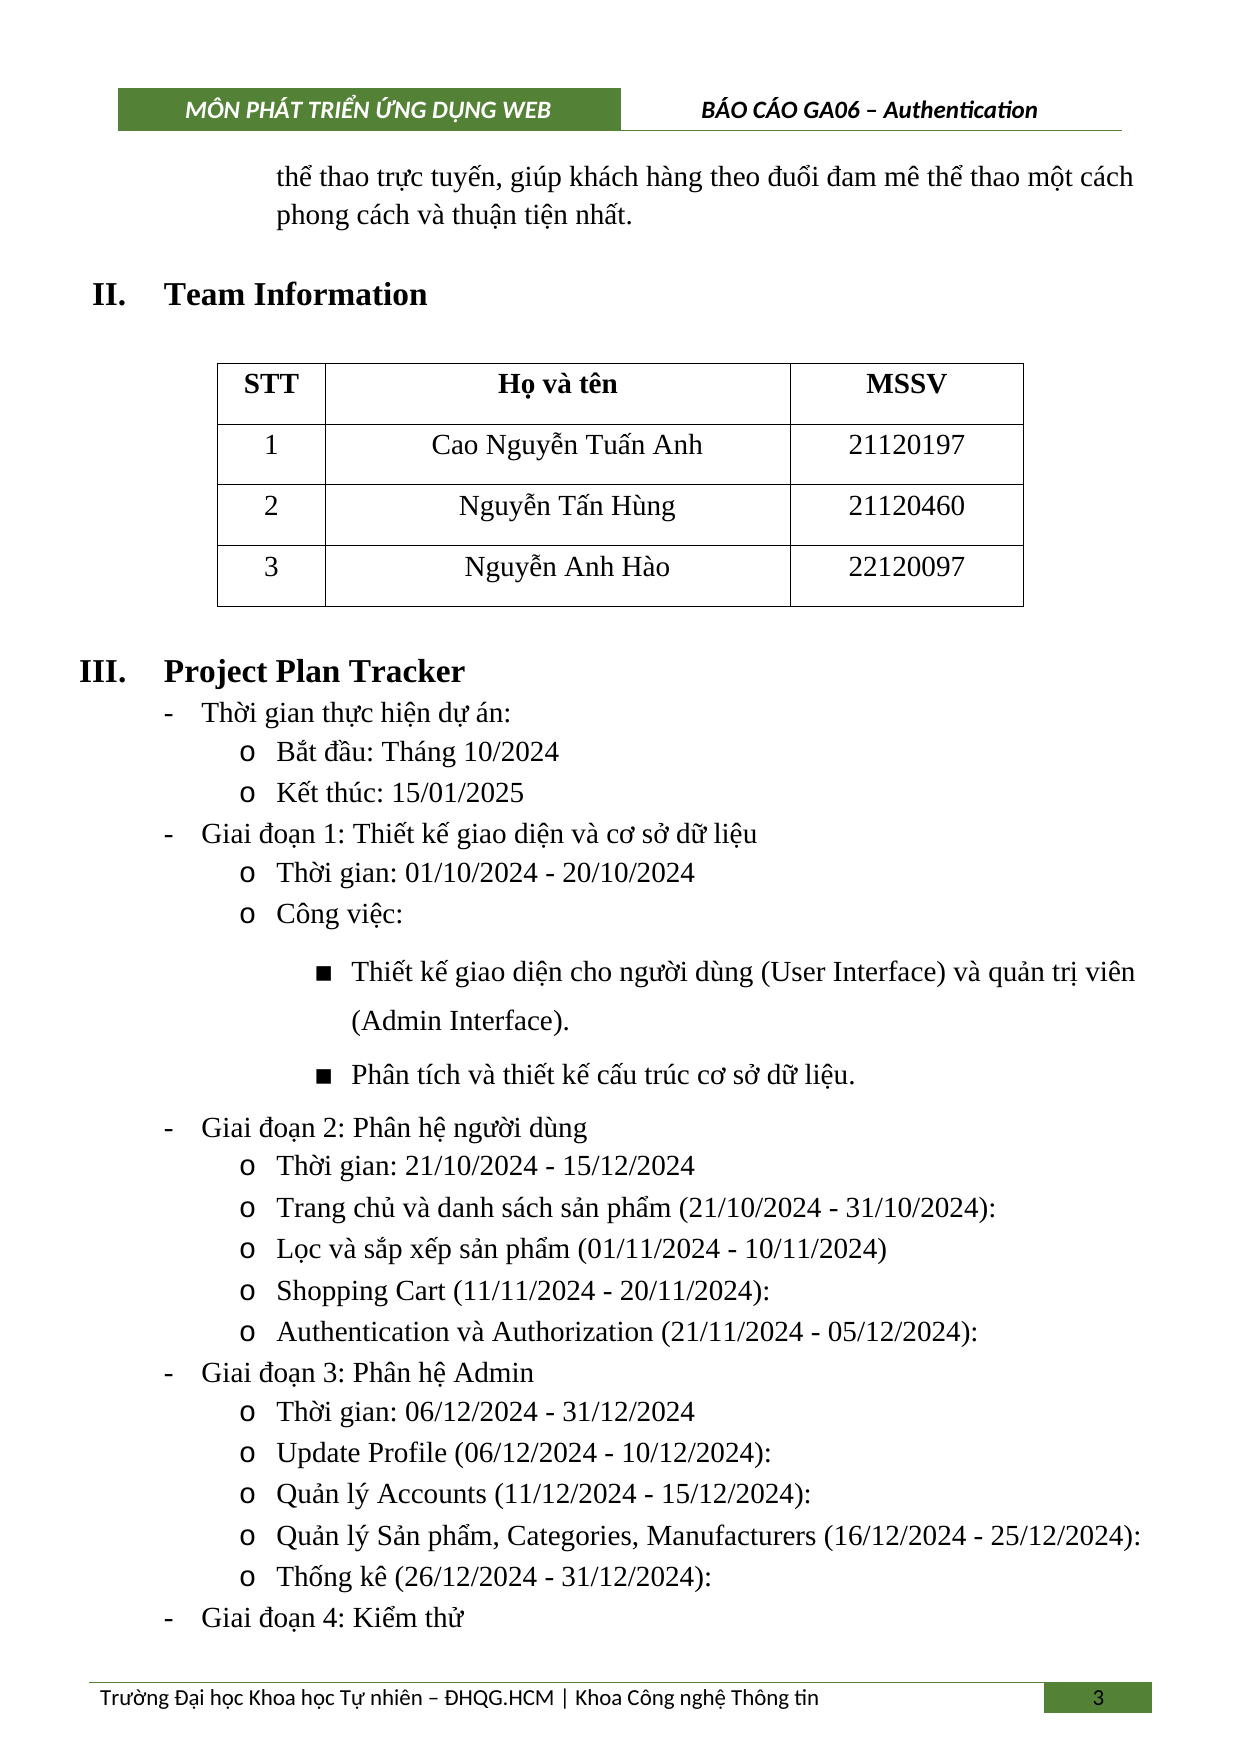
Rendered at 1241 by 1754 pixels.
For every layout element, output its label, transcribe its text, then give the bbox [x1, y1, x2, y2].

list Thời gian thực hiện dự án: [164, 695, 1152, 729]
list Giai đoạn 3: Phân hệ Admin [164, 1355, 1152, 1389]
list Update Profile (06/12/2024 - 10/12/2024): [239, 1435, 1152, 1471]
list Kết thúc: 15/01/2025 [239, 775, 1152, 811]
list Thời gian: 06/12/2024 - 31/12/2024 [239, 1394, 1152, 1430]
list Phân tích và thiết kế cấu trúc cơ sở dữ liệu. [314, 1041, 1152, 1101]
list Quản lý Sản phẩm, Categories, Manufacturers (16/12/2024 - 25/12/2024): [239, 1518, 1152, 1554]
list Giai đoạn 4: Kiểm thử [164, 1601, 1152, 1634]
table_cell Cao Nguyễn Tuấn Anh [326, 425, 790, 484]
table_header MSSV [791, 364, 1023, 423]
table_cell 22120097 [791, 546, 1023, 606]
table_cell Nguyễn Anh Hào [326, 546, 790, 606]
list Thống kê (26/12/2024 - 31/12/2024): [239, 1559, 1152, 1595]
list Thời gian: 21/10/2024 - 15/12/2024 [239, 1148, 1152, 1184]
table_cell 1 [218, 425, 325, 484]
list Bắt đầu: Tháng 10/2024 [239, 734, 1152, 770]
table_cell 2 [218, 485, 325, 545]
list Shopping Cart (11/11/2024 - 20/11/2024): [239, 1273, 1152, 1309]
table_header Họ và tên [326, 364, 790, 423]
table_cell 21120460 [791, 485, 1023, 545]
list Giai đoạn 2: Phân hệ người dùng [164, 1110, 1152, 1143]
list Thiết kế giao diện cho người dùng (User Interface) và quản trị viên (Admin Interface). [314, 938, 1152, 1036]
table_cell 21120197 [791, 425, 1023, 484]
table_cell Nguyễn Tấn Hùng [326, 485, 790, 545]
list Giai đoạn 1: Thiết kế giao diện và cơ sở dữ liệu [164, 817, 1152, 850]
list Thời gian: 01/10/2024 - 20/10/2024 [239, 855, 1152, 891]
list Quản lý Accounts (11/12/2024 - 15/12/2024): [239, 1477, 1152, 1513]
list Trang chủ và danh sách sản phẩm (21/10/2024 - 31/10/2024): [239, 1190, 1152, 1226]
table_header STT [218, 364, 325, 423]
table_cell 3 [218, 546, 325, 606]
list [239, 159, 1152, 231]
list Team Information [126, 274, 1152, 313]
list Project Plan Tracker [126, 651, 1152, 690]
list Công việc: [239, 897, 1152, 933]
list Authentication và Authorization (21/11/2024 - 05/12/2024): [239, 1314, 1152, 1350]
list Lọc và sắp xếp sản phẩm (01/11/2024 - 10/11/2024) [239, 1231, 1152, 1267]
